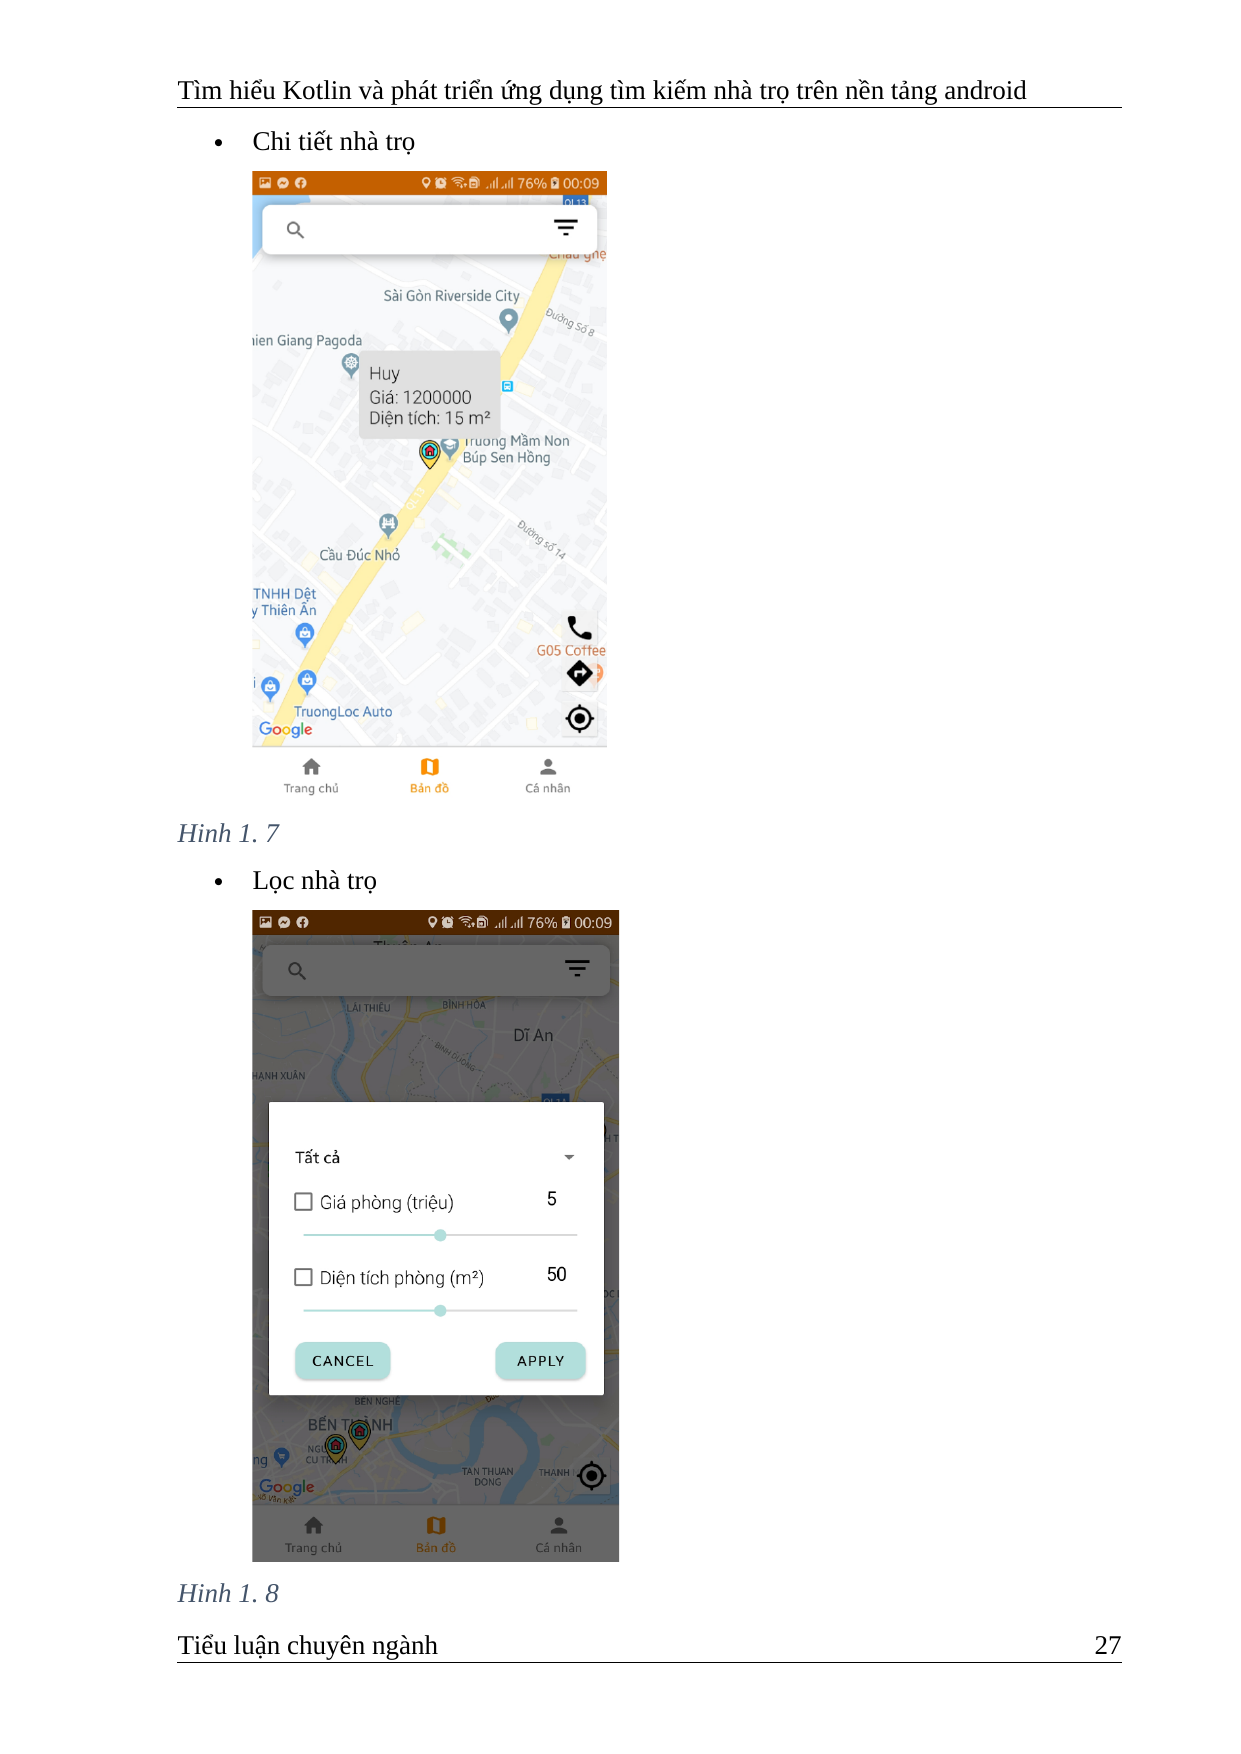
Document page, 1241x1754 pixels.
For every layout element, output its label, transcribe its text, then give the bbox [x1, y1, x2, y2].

picture [252, 171, 607, 802]
list Lọc nhà trọ [215, 864, 1122, 895]
picture [252, 910, 620, 1562]
